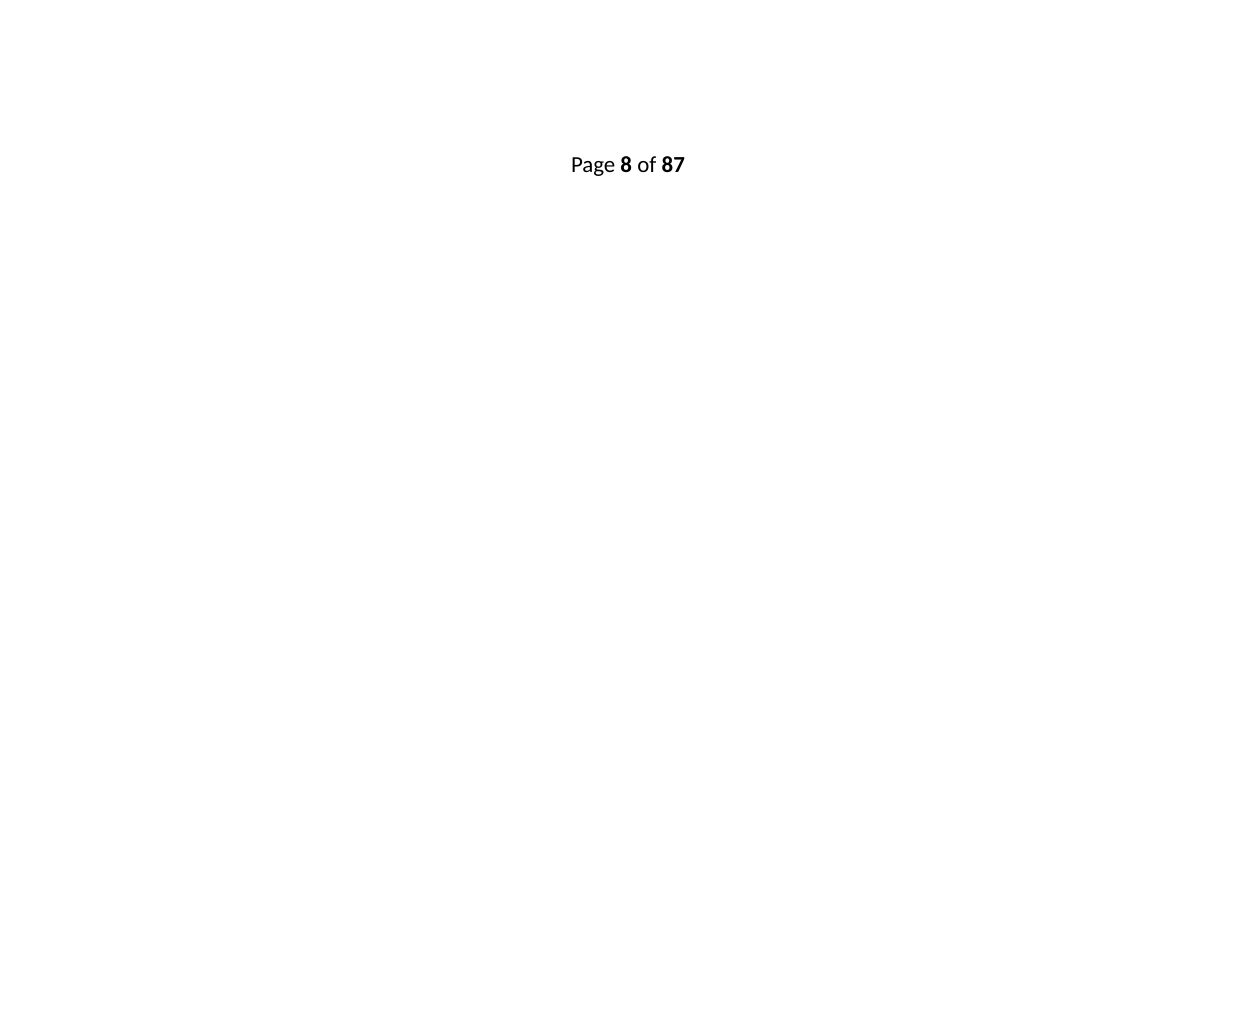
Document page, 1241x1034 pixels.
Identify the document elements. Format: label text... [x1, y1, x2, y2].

text Page 8 of 87 [150, 150, 684, 178]
